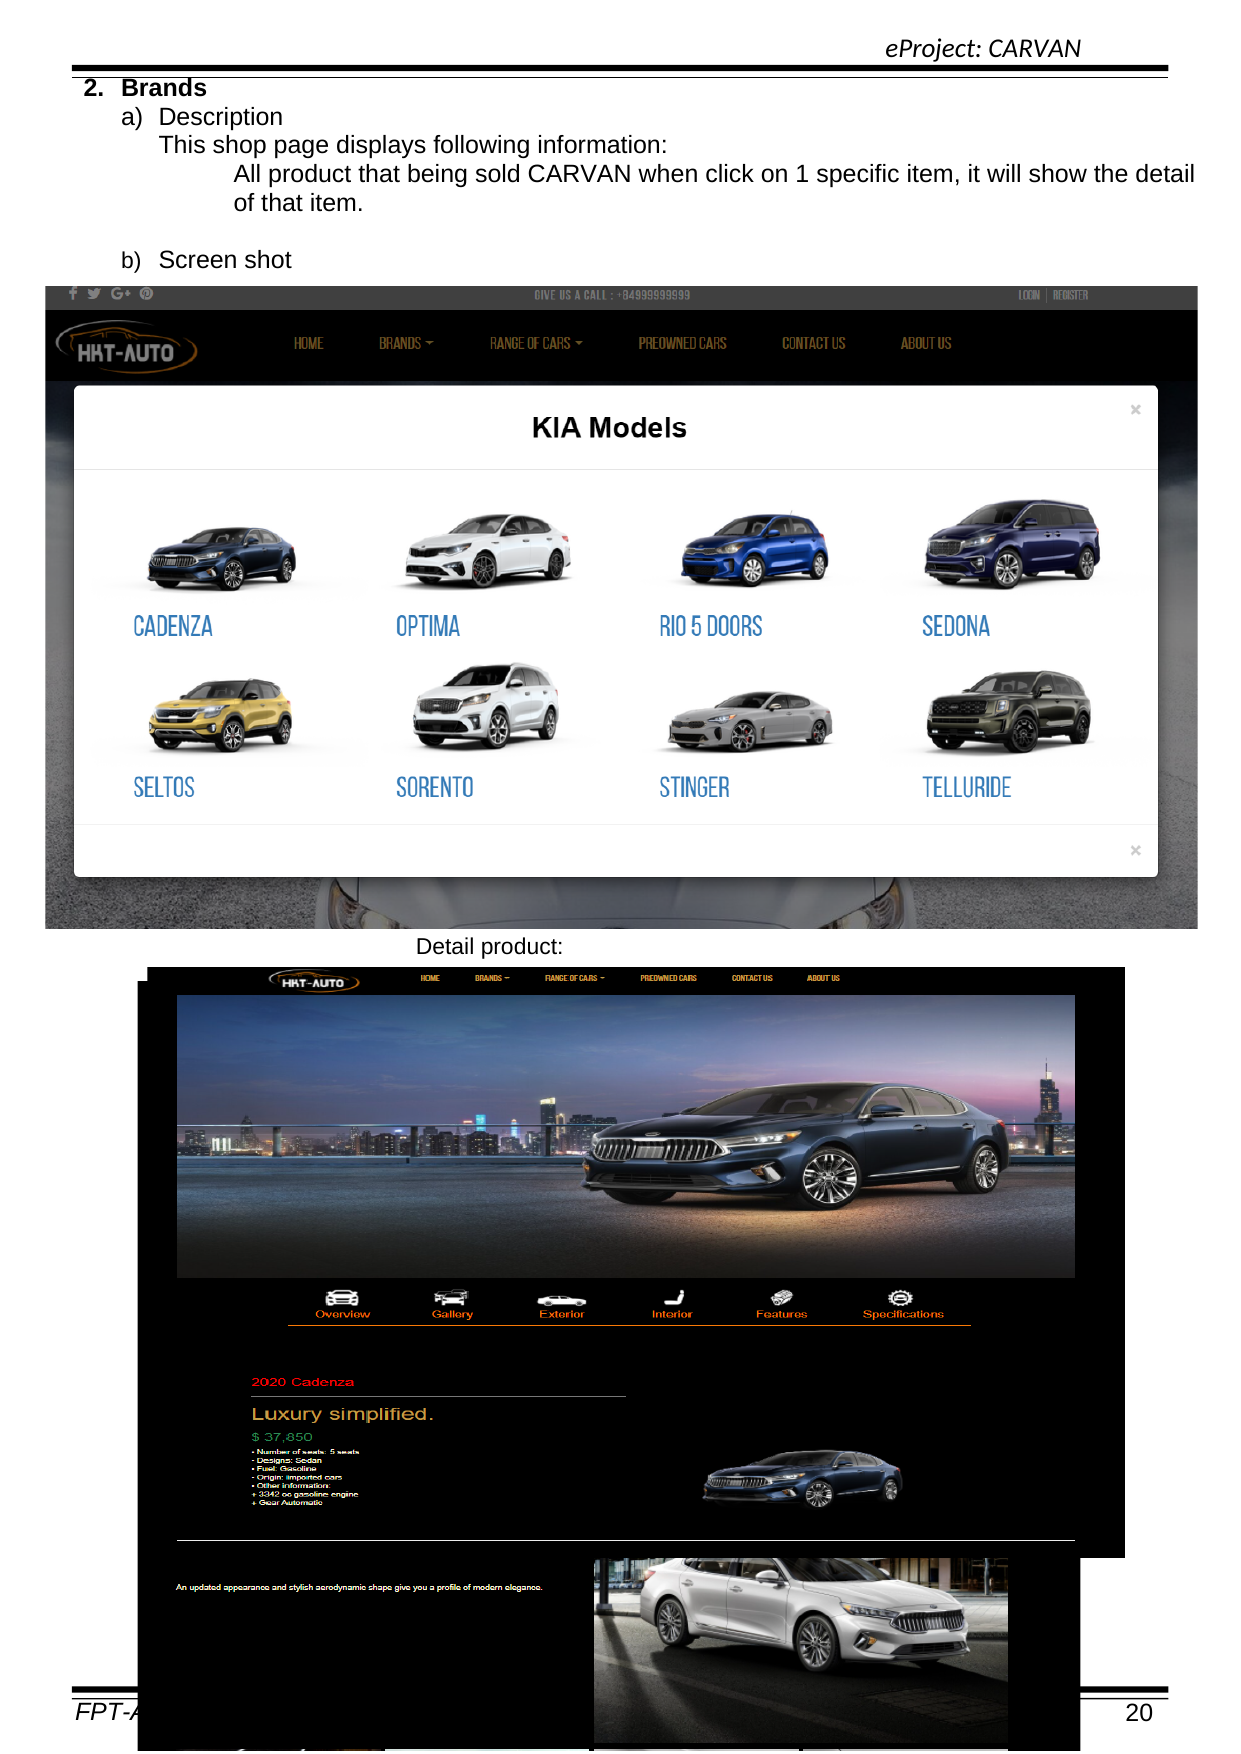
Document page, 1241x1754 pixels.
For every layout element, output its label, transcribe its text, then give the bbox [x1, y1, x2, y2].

picture [137, 967, 1125, 1750]
list Brands [83, 73, 1203, 102]
list This shop page displays following information: [158, 130, 1203, 159]
picture [45, 286, 1199, 929]
list Description [121, 102, 1203, 130]
list All product that being sold CARVAN when click on 1 specific item, it will show the detail of that item. [233, 159, 1203, 217]
list Screen shot [121, 245, 1203, 274]
